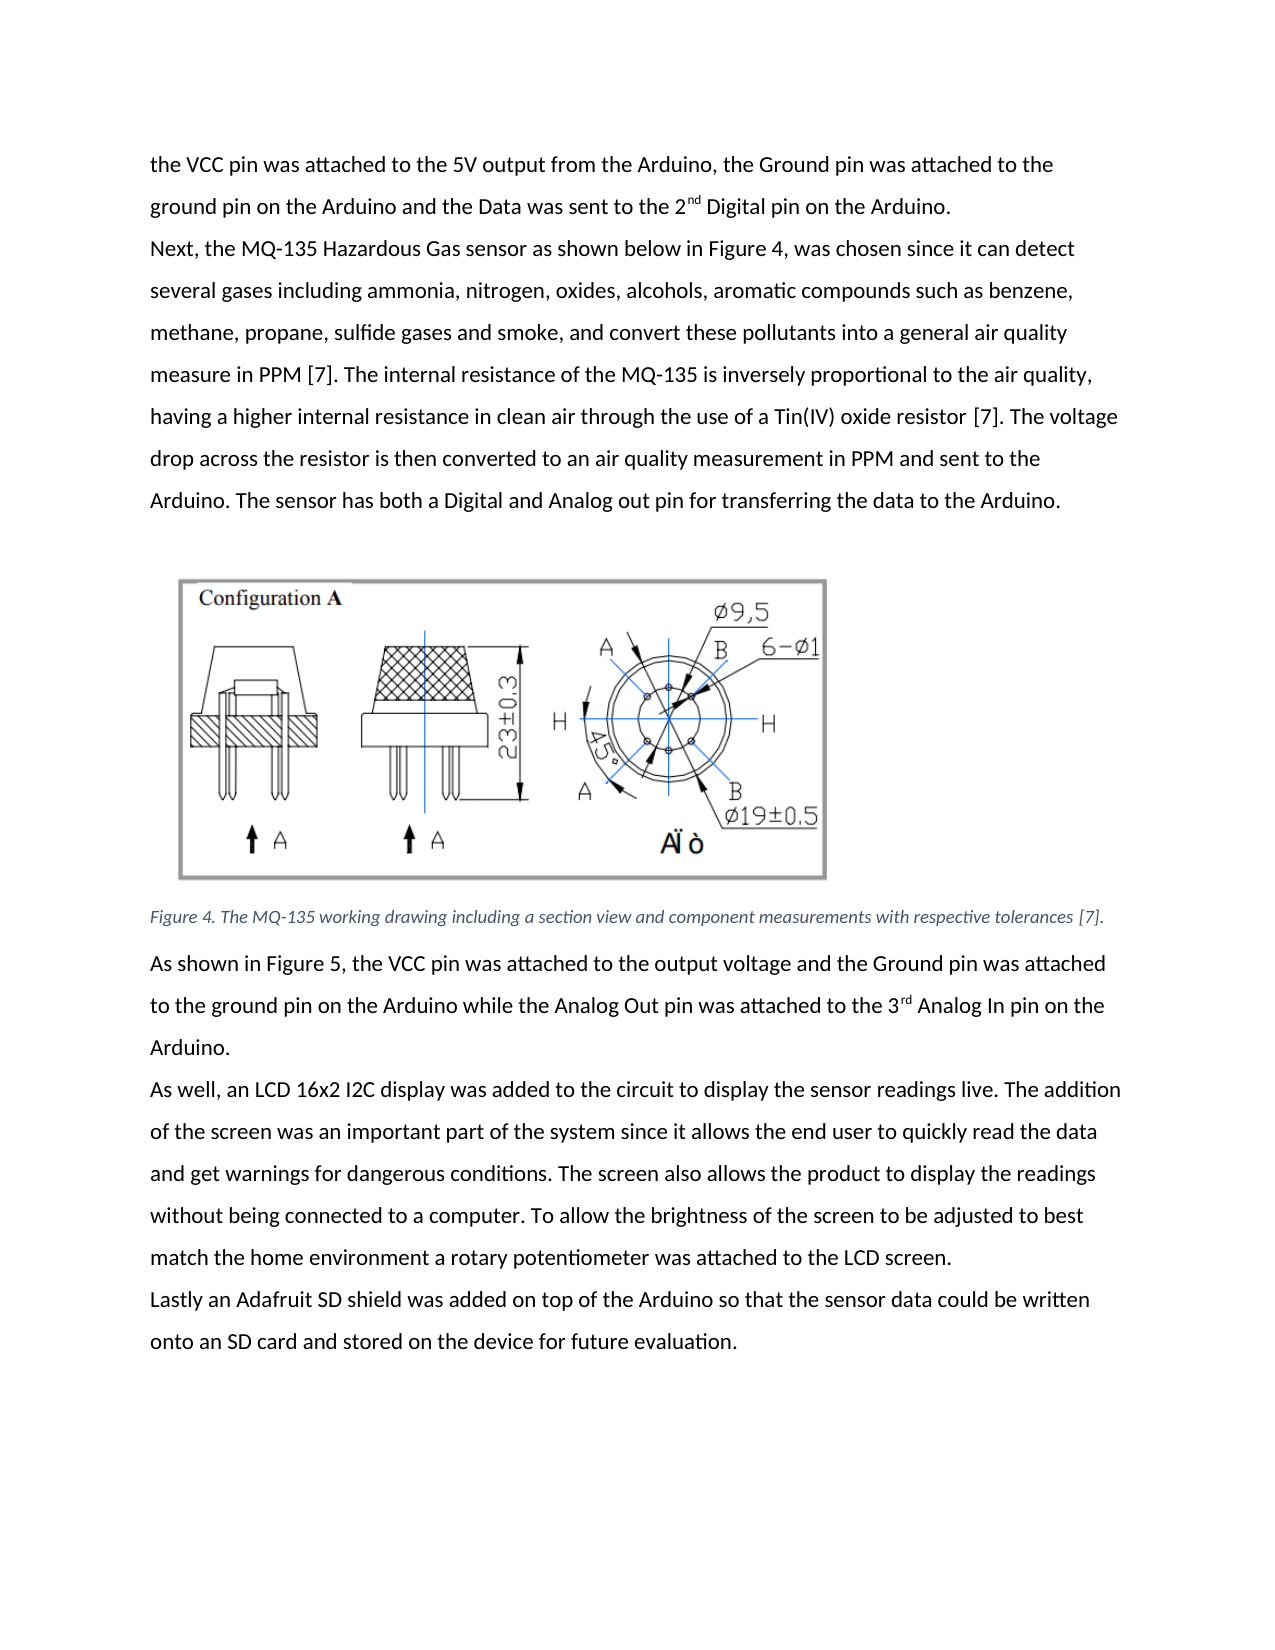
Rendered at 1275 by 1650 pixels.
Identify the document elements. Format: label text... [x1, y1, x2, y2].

text Figure . The MQ-135 working drawing including a section view and component measurements with respective tolerances . [150, 906, 1125, 928]
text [150, 150, 1125, 220]
picture [150, 569, 852, 892]
text Next, the MQ-135 Hazardous Gas sensor as shown below in Figure 4, was chosen since it can detect several gases including ammonia, nitrogen, oxides, alcohols, aromatic compounds such as benzene, methane, propane, sulfide gases and smoke, and convert these pollutants into a general air quality measure in PPM. The internal resistance of the MQ-135 is inversely proportional to the air quality, having a higher internal resistance in clean air through the use of a Tin(IV) oxide resistor. The voltage drop across the resistor is then converted to an air quality measurement in PPM and sent to the Arduino. The sensor has both a Digital and Analog out pin for transferring the data to the Arduino. [150, 234, 1125, 514]
text As shown in Figure 5, the VCC pin was attached to the output voltage and the Ground pin was attached to the ground pin on the Arduino while the Analog Out pin was attached to the 3rd Analog In pin on the Arduino. [150, 949, 1125, 1061]
text Lastly an Adafruit SD shield was added on top of the Arduino so that the sensor data could be written onto an SD card and stored on the device for future evaluation. [150, 1285, 1125, 1355]
text As well, an LCD 16x2 I2C display was added to the circuit to display the sensor readings live. The addition of the screen was an important part of the system since it allows the end user to quickly read the data and get warnings for dangerous conditions. The screen also allows the product to display the readings without being connected to a computer. To allow the brightness of the screen to be adjusted to best match the home environment a rotary potentiometer was attached to the LCD screen. [150, 1075, 1125, 1271]
